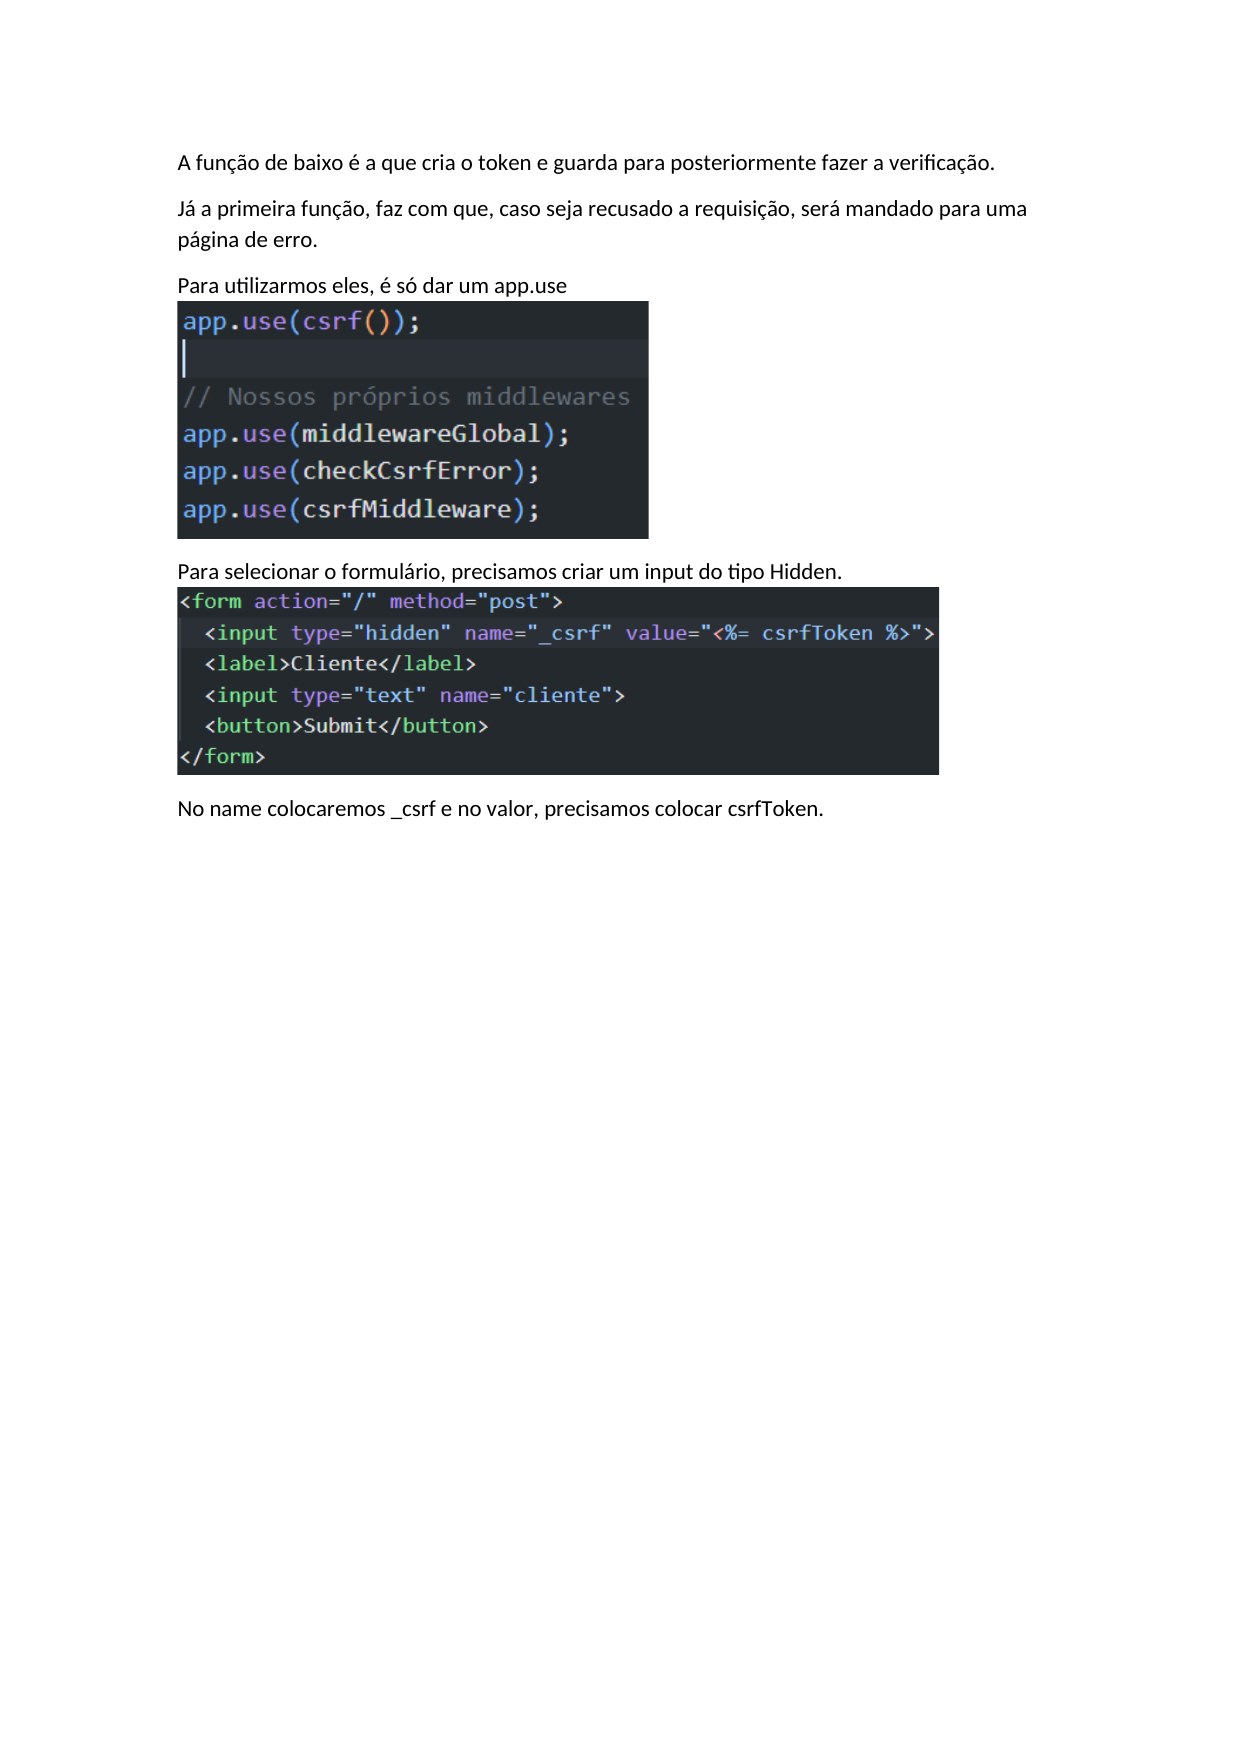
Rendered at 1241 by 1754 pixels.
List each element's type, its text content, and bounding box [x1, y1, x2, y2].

picture [177, 587, 940, 775]
text No name colocaremos _csrf e no valor, precisamos colocar csrfToken. [177, 794, 1063, 822]
picture [177, 301, 649, 539]
text A função de baixo é a que cria o token e guarda para posteriormente fazer a verificação. [177, 148, 1063, 176]
text Já a primeira função, faz com que, caso seja recusado a requisição, será mandado para uma página de erro. [177, 194, 1063, 253]
